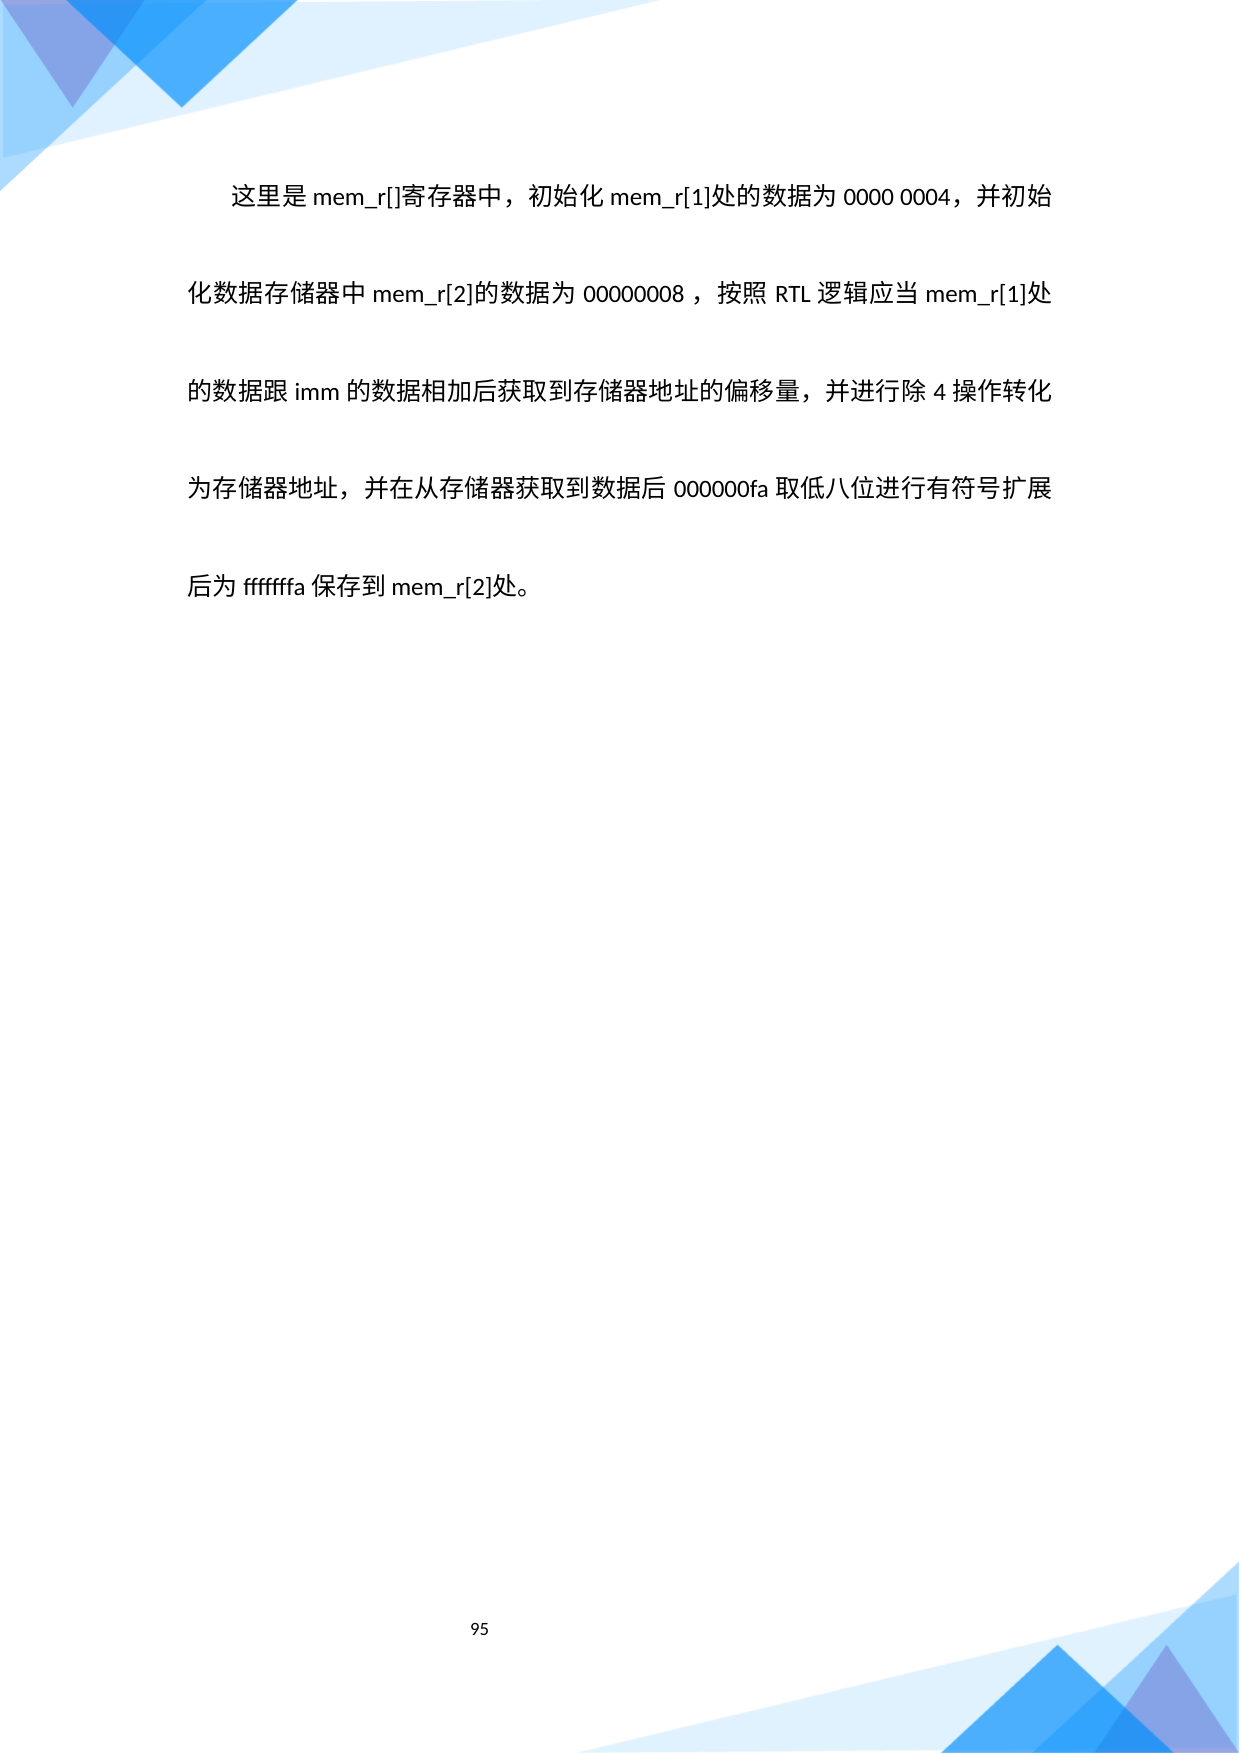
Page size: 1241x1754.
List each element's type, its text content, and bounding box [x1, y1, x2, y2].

text 这里是mem_r[]寄存器中，初始化mem_r[1]处的数据为0000 0004，并初始化数据存储器中mem_r[2]的数据为 00000008 ，按照 RTL 逻辑应当mem_r[1]处的数据跟 imm 的数据相加后获取到存储器地址的偏移量，并进行除 4 操作转化为存储器地址，并在从存储器获取到数据后 000000fa 取低八位进行有符号扩展后为 fffffffa 保存到mem_r[2]处。 [187, 162, 1053, 617]
picture [576, 1562, 1238, 1752]
picture [0, 0, 663, 191]
